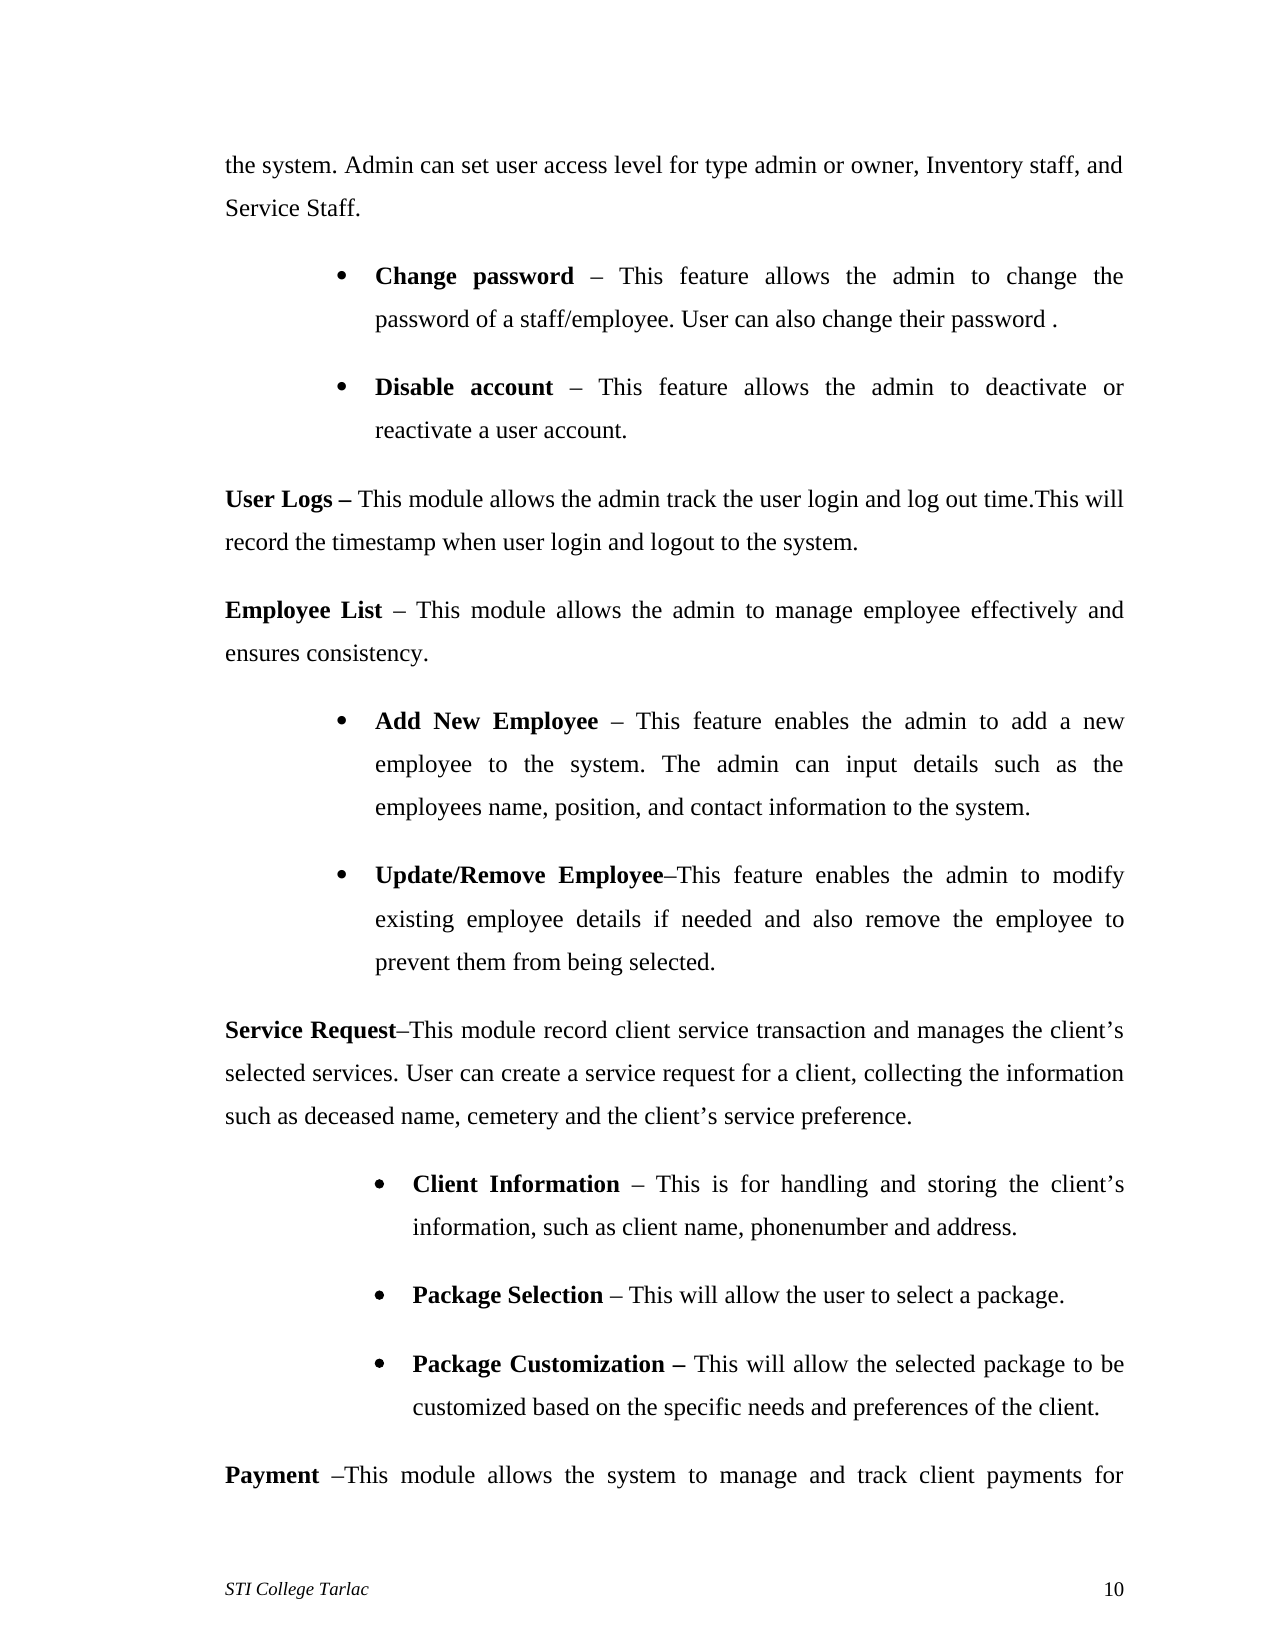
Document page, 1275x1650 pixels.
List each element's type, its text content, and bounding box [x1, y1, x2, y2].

list Package Customization – This will allow the selected package to be customized based on the specific needs and preferences of the client. [375, 1349, 1125, 1421]
list Update/Remove Employee–This feature enables the admin to modify existing employee details if needed and also remove the employee to prevent them from being selected. [337, 861, 1125, 976]
text Service Request–This module record client service transaction and manages the client’s selected services. User can create a service request for a client, collecting the information such as deceased name, cemetery and the client’s service preference. [225, 1015, 1125, 1130]
list Disable account – This feature allows the admin to deactivate or reactivate a user account. [337, 372, 1125, 444]
list Change password – This feature allows the admin to change the password of a staff/employee. User can also change their password . [337, 261, 1125, 333]
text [225, 150, 1125, 222]
list Package Selection – This will allow the user to select a package. [375, 1281, 1125, 1309]
list Client Information – This is for handling and storing the client’s information, such as client name, phonenumber and address. [375, 1169, 1125, 1241]
list Add New Employee – This feature enables the admin to add a new employee to the system. The admin can input details such as the employees name, position, and contact information to the system. [337, 706, 1125, 821]
text Employee List – This module allows the admin to manage employee effectively and ensures consistency. [225, 595, 1125, 667]
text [225, 1460, 1125, 1489]
text User Logs – This module allows the admin track the user login and log out time.This will record the timestamp when user login and logout to the system. [225, 484, 1125, 556]
